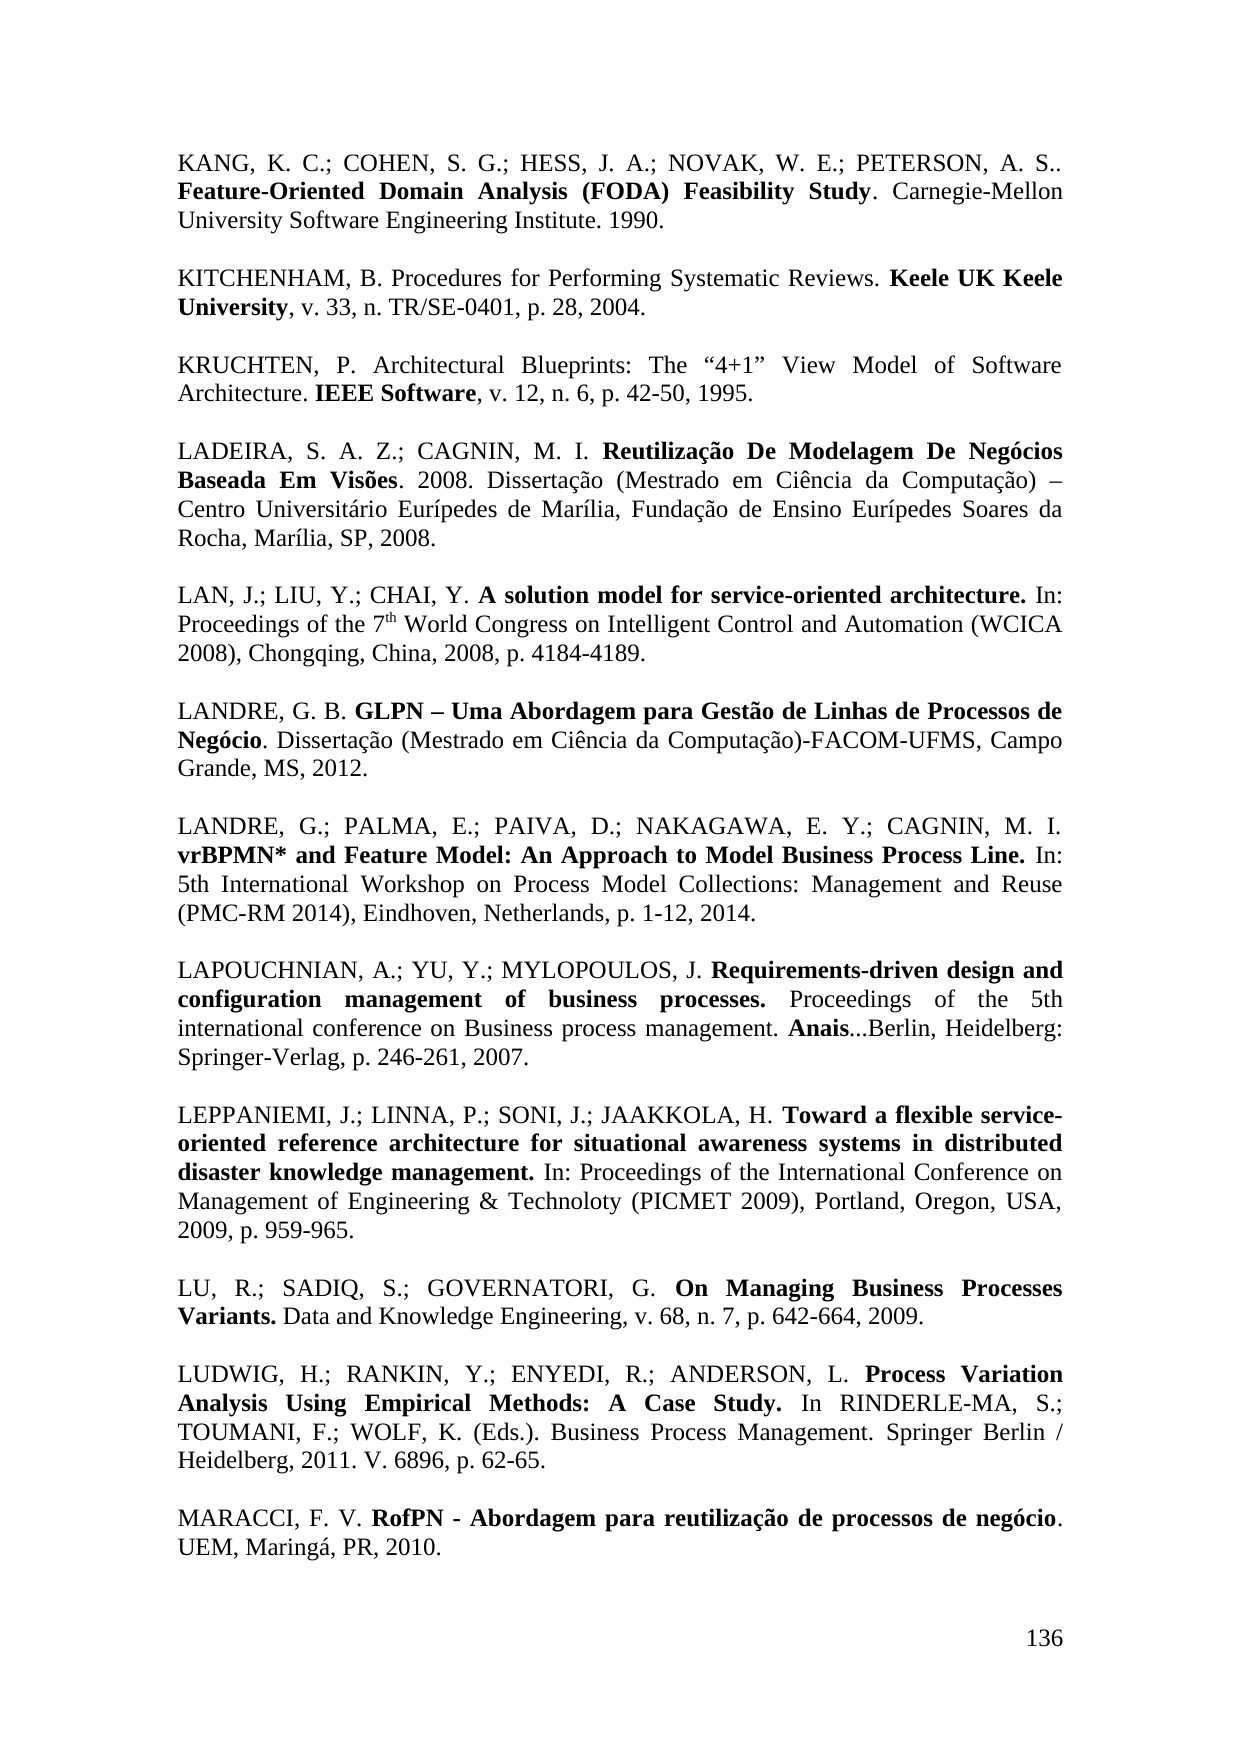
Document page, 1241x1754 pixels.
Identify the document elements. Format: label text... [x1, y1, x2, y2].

text LEPPANIEMI, J.; LINNA, P.; SONI, J.; JAAKKOLA, H. Toward a flexible service-oriented reference architecture for situational awareness systems in distributed disaster knowledge management. In: Proceedings of the International Conference on Management of Engineering & Technoloty (PICMET 2009), Portland, Oregon, USA, 2009, p. 959-965. [177, 1100, 1063, 1243]
text KRUCHTEN, P. Architectural Blueprints: The “4+1” View Model of Software Architecture. IEEE Software, v. 12, n. 6, p. 42-50, 1995. [177, 350, 1063, 407]
text LAPOUCHNIAN, A.; YU, Y.; MYLOPOULOS, J. Requirements-driven design and configuration management of business processes. Proceedings of the 5th international conference on Business process management. Anais...Berlin, Heidelberg: Springer-Verlag, p. 246-261, 2007. [177, 956, 1063, 1071]
text LANDRE, G.; PALMA, E.; PAIVA, D.; NAKAGAWA, E. Y.; CAGNIN, M. I. vrBPMN* and Feature Model: An Approach to Model Business Process Line. In: 5th International Workshop on Process Model Collections: Management and Reuse (PMC-RM 2014), Eindhoven, Netherlands, p. 1-12, 2014. [177, 811, 1063, 926]
text LANDRE, G. B. GLPN – Uma Abordagem para Gestão de Linhas de Processos de Negócio. Dissertação (Mestrado em Ciência da Computação)-FACOM-UFMS, Campo Grande, MS, 2012. [177, 696, 1063, 782]
text MARACCI, F. V. RofPN - Abordagem para reutilização de processos de negócio. UEM, Maringá, PR, 2010. [177, 1503, 1063, 1561]
text LU, R.; SADIQ, S.; GOVERNATORI, G. On Managing Business Processes Variants. Data and Knowledge Engineering, v. 68, n. 7, p. 642-664, 2009. [177, 1273, 1063, 1330]
text LUDWIG, H.; RANKIN, Y.; ENYEDI, R.; ANDERSON, L. Process Variation Analysis Using Empirical Methods: A Case Study. In RINDERLE-MA, S.; TOUMANI, F.; WOLF, K. (Eds.). Business Process Management. Springer Berlin / Heidelberg, 2011. V. 6896, p. 62-65. [177, 1359, 1063, 1474]
text KANG, K. C.; COHEN, S. G.; HESS, J. A.; NOVAK, W. E.; PETERSON, A. S.. Feature-Oriented Domain Analysis (FODA) Feasibility Study. Carnegie-Mellon University Software Engineering Institute. 1990. [177, 148, 1063, 234]
text KITCHENHAM, B. Procedures for Performing Systematic Reviews. Keele UK Keele University, v. 33, n. TR/SE-0401, p. 28, 2004. [177, 263, 1063, 321]
text LADEIRA, S. A. Z.; CAGNIN, M. I. Reutilização De Modelagem De Negócios Baseada Em Visões. 2008. Dissertação (Mestrado em Ciência da Computação) – Centro Universitário Eurípedes de Marília, Fundação de Ensino Eurípedes Soares da Rocha, Marília, SP, 2008. [177, 436, 1063, 551]
text LAN, J.; LIU, Y.; CHAI, Y. A solution model for service-oriented architecture. In: Proceedings of the 7th World Congress on Intelligent Control and Automation (WCICA 2008), Chongqing, China, 2008, p. 4184-4189. [177, 581, 1063, 667]
